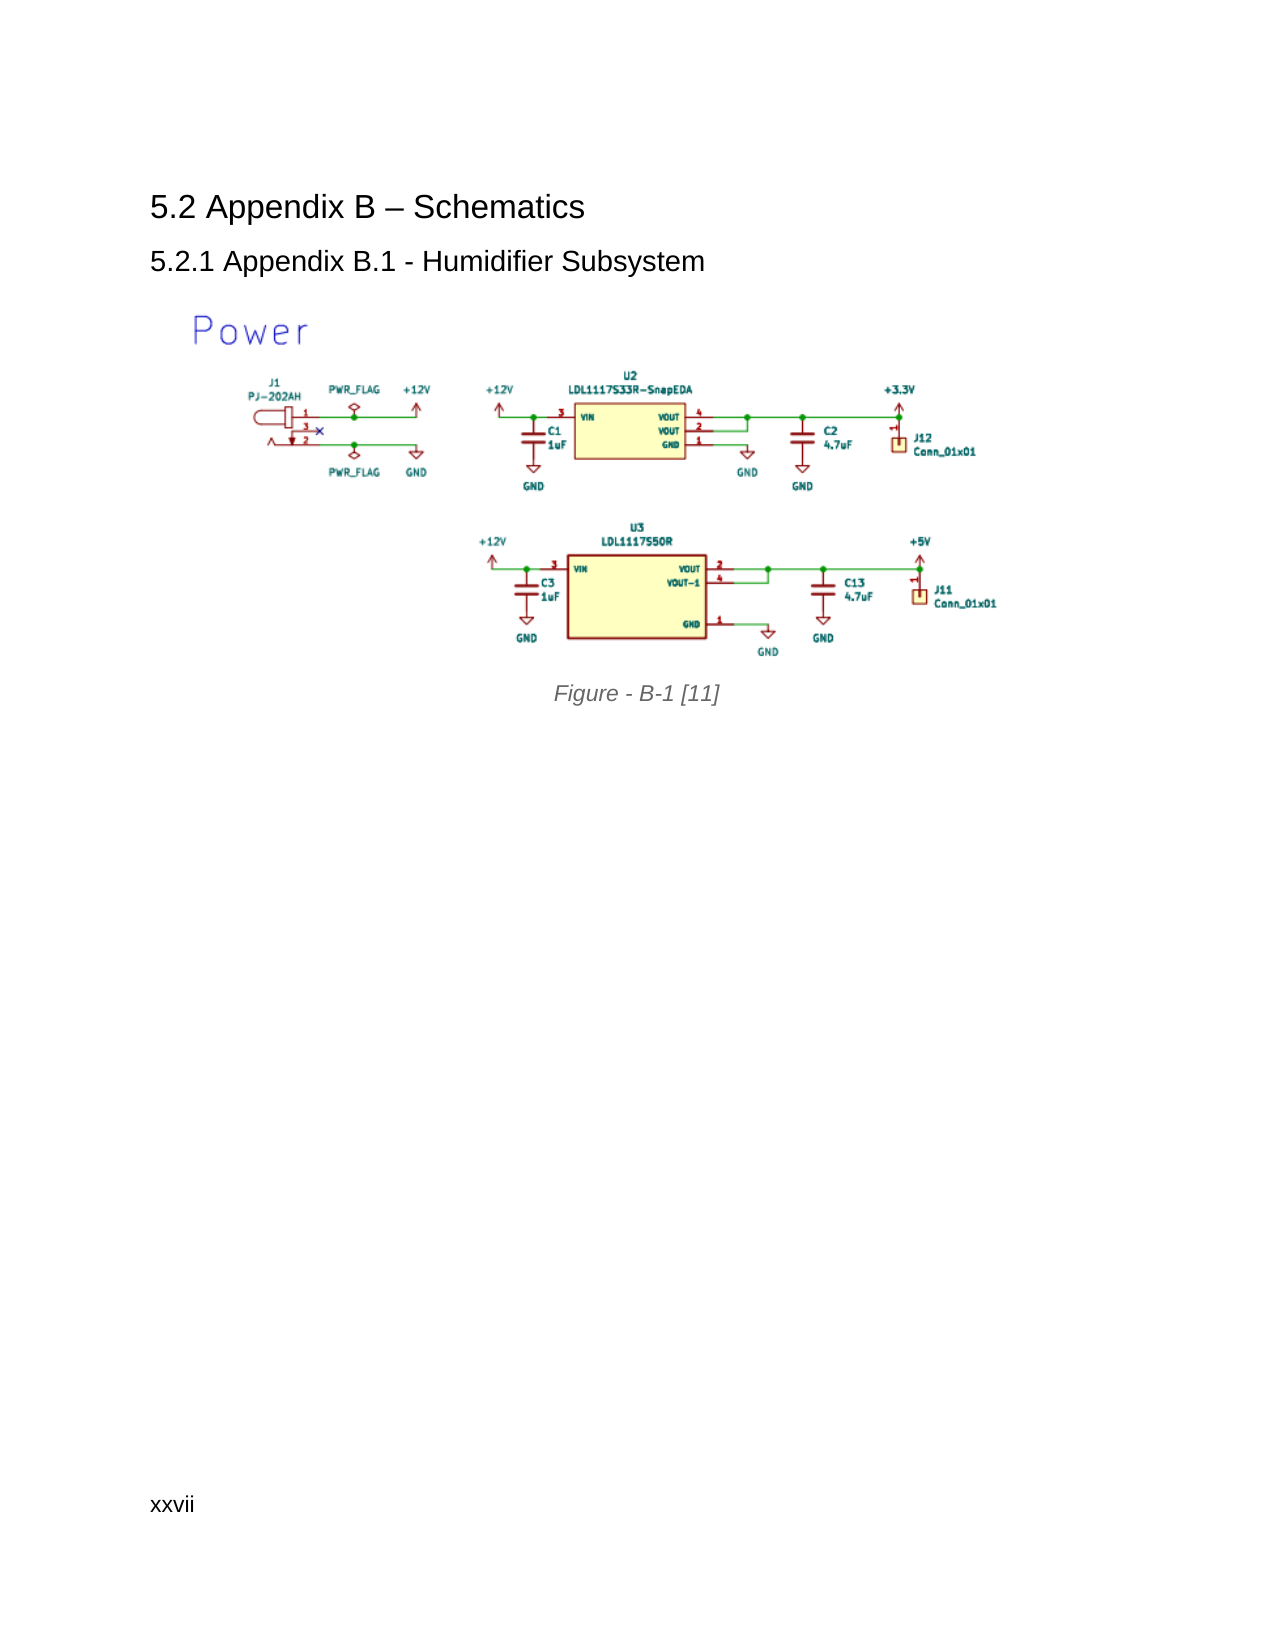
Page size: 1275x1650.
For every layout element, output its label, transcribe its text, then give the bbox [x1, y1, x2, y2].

subtitle 5.2 Appendix B – Schematics [150, 187, 1125, 226]
picture [150, 307, 1125, 677]
text 5.2.1 Appendix B.1 - Humidifier Subsystem [150, 244, 1125, 278]
subtitle Figure - B-1 [11] [150, 677, 1125, 707]
